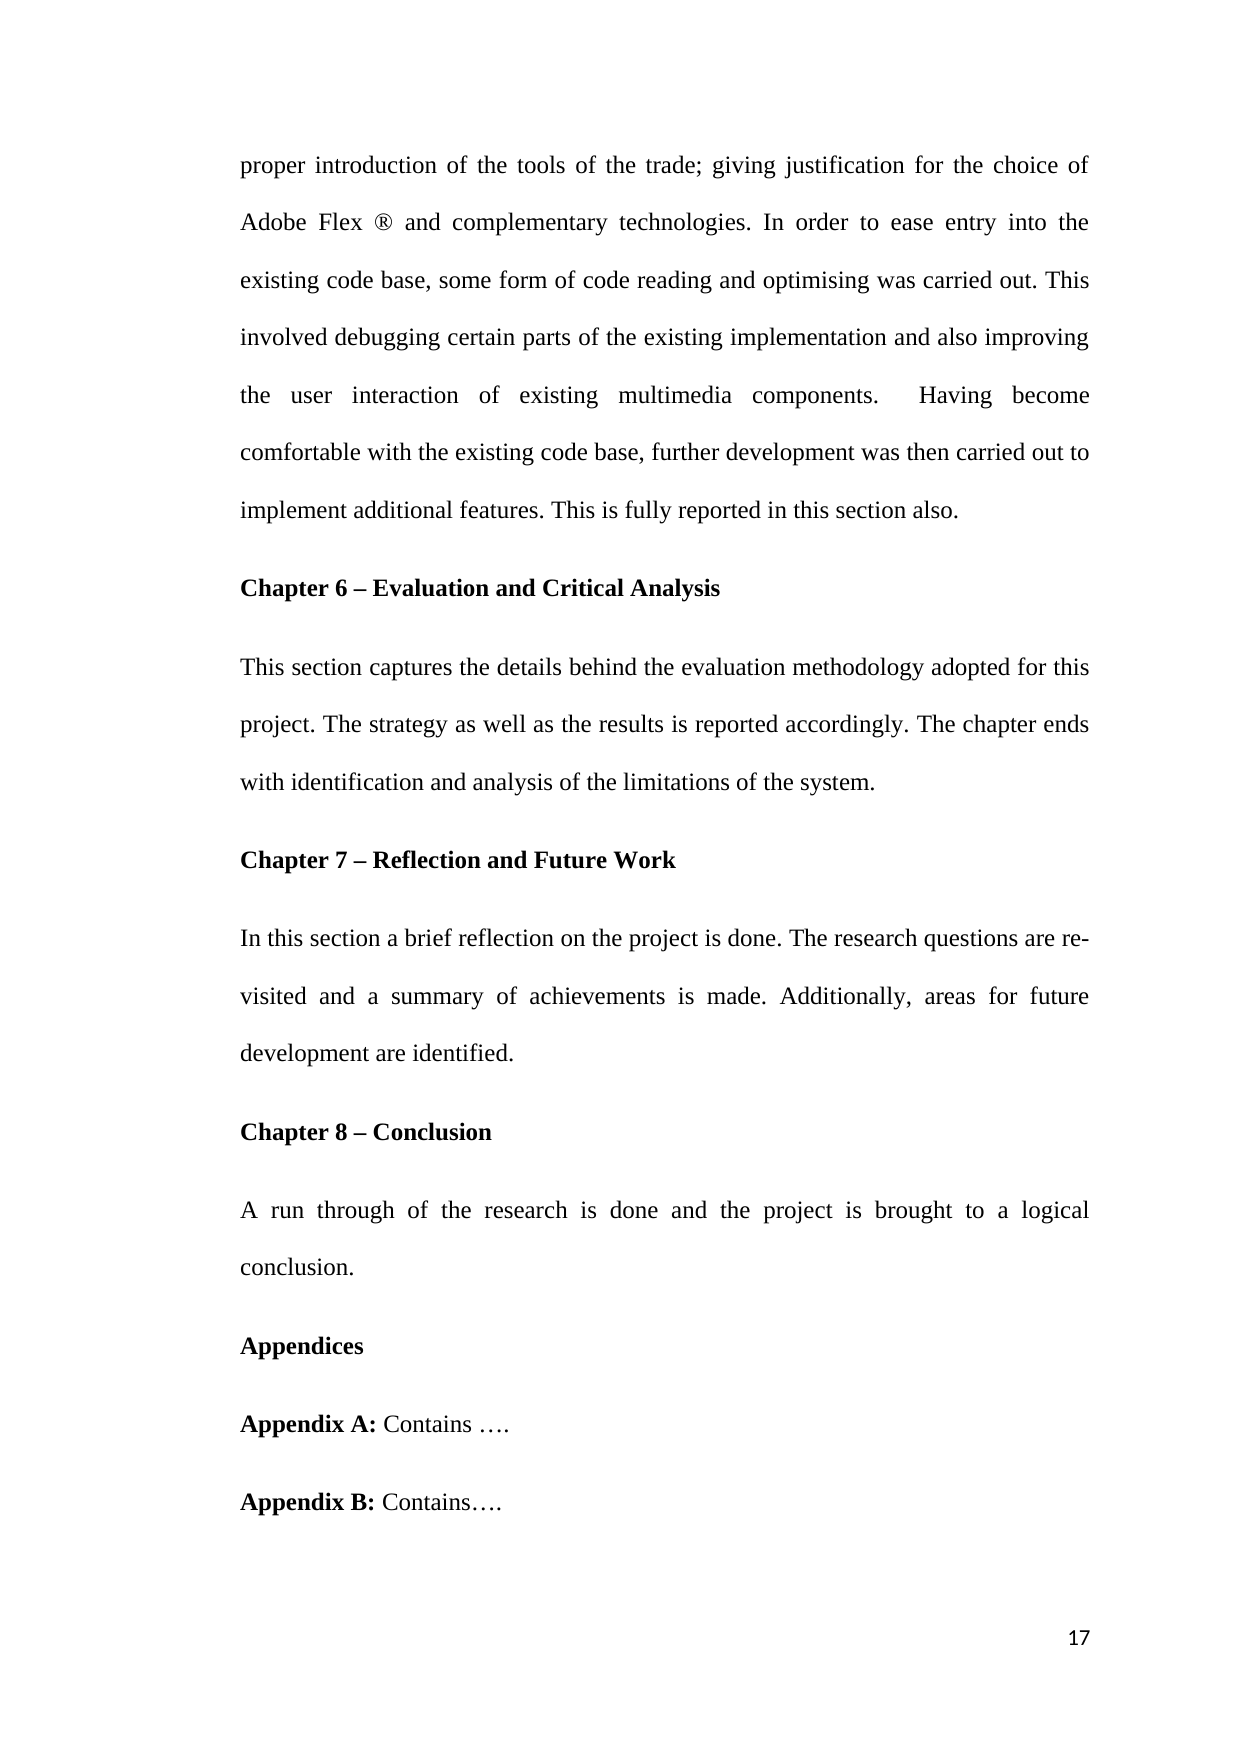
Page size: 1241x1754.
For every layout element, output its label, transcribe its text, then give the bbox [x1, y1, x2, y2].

text Appendix A: Contains …. [240, 1409, 1090, 1438]
text Chapter 7 – Reflection and Future Work [240, 845, 1090, 874]
text Chapter 6 – Evaluation and Critical Analysis [240, 573, 1090, 602]
text A run through of the research is done and the project is brought to a logical conclusion. [240, 1195, 1090, 1281]
text In this section a brief reflection on the project is done. The research questions are re-visited and a summary of achievements is made. Additionally, areas for future development are identified. [240, 923, 1090, 1067]
text This section captures the details behind the evaluation methodology adopted for this project. The strategy as well as the results is reported accordingly. The chapter ends with identification and analysis of the limitations of the system. [240, 652, 1090, 795]
text Appendices [240, 1331, 1090, 1359]
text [240, 150, 1090, 524]
text Appendix B: Contains…. [240, 1487, 1090, 1516]
text Chapter 8 – Conclusion [240, 1117, 1090, 1145]
